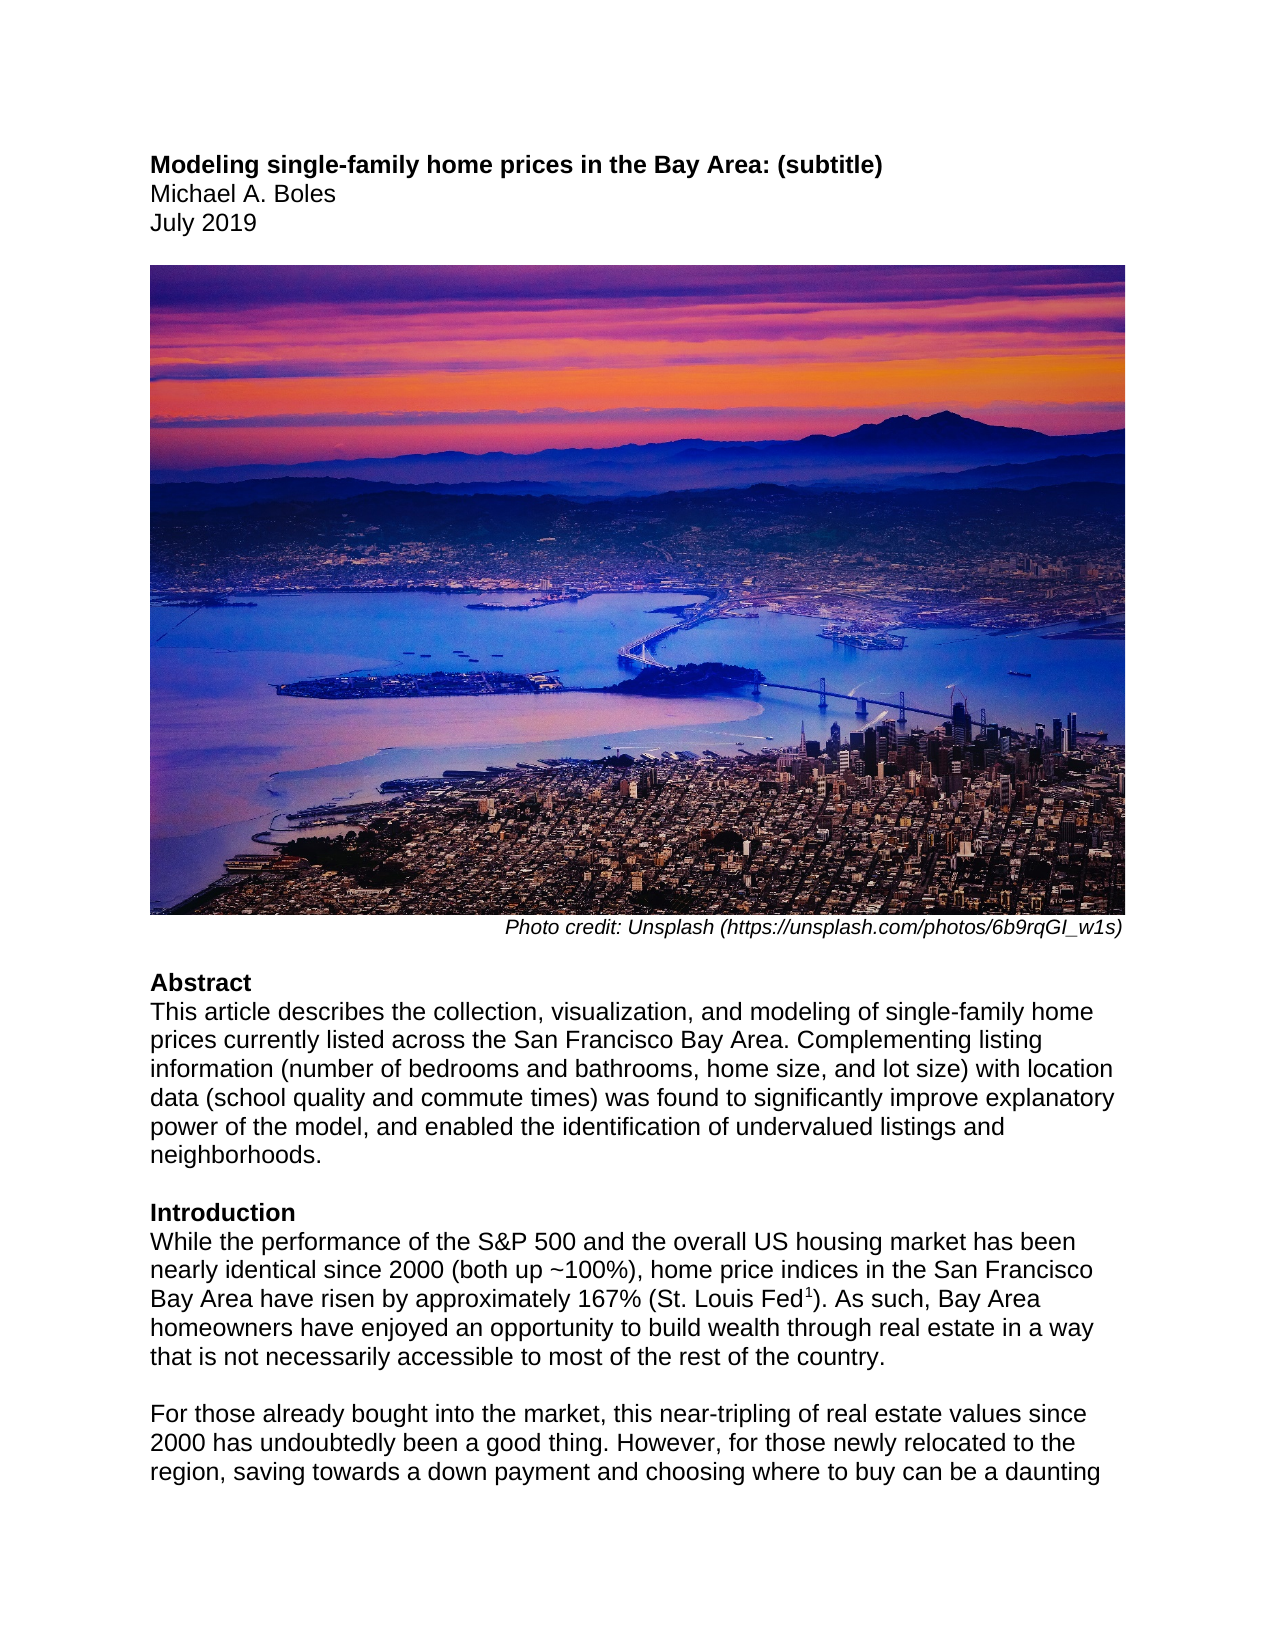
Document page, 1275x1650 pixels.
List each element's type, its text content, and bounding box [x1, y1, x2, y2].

text This article describes the collection, visualization, and modeling of single-family home prices currently listed across the San Francisco Bay Area. Complementing listing information (number of bedrooms and bathrooms, home size, and lot size) with location data (school quality and commute times) was found to significantly improve explanatory power of the model, and enabled the identification of undervalued listings and neighborhoods. [150, 996, 1125, 1169]
text Michael A. Boles [150, 179, 1125, 207]
picture [150, 265, 1125, 915]
text July 2019 [150, 207, 1125, 236]
text Abstract [150, 968, 1125, 996]
text Introduction [150, 1198, 1125, 1226]
text Modeling single-family home prices in the Bay Area: (subtitle) [150, 150, 1125, 179]
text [150, 1399, 1125, 1485]
text Photo credit: Unsplash (https://unsplash.com/photos/6b9rqGI_w1s) [150, 915, 1125, 939]
text While the performance of the S&P 500 and the overall US housing market has been nearly identical since 2000 (both up ~100%), home price indices in the San Francisco Bay Area have risen by approximately 167% (St. Louis Fed1). As such, Bay Area homeowners have enjoyed an opportunity to build wealth through real estate in a way that is not necessarily accessible to most of the rest of the country. [150, 1226, 1125, 1370]
